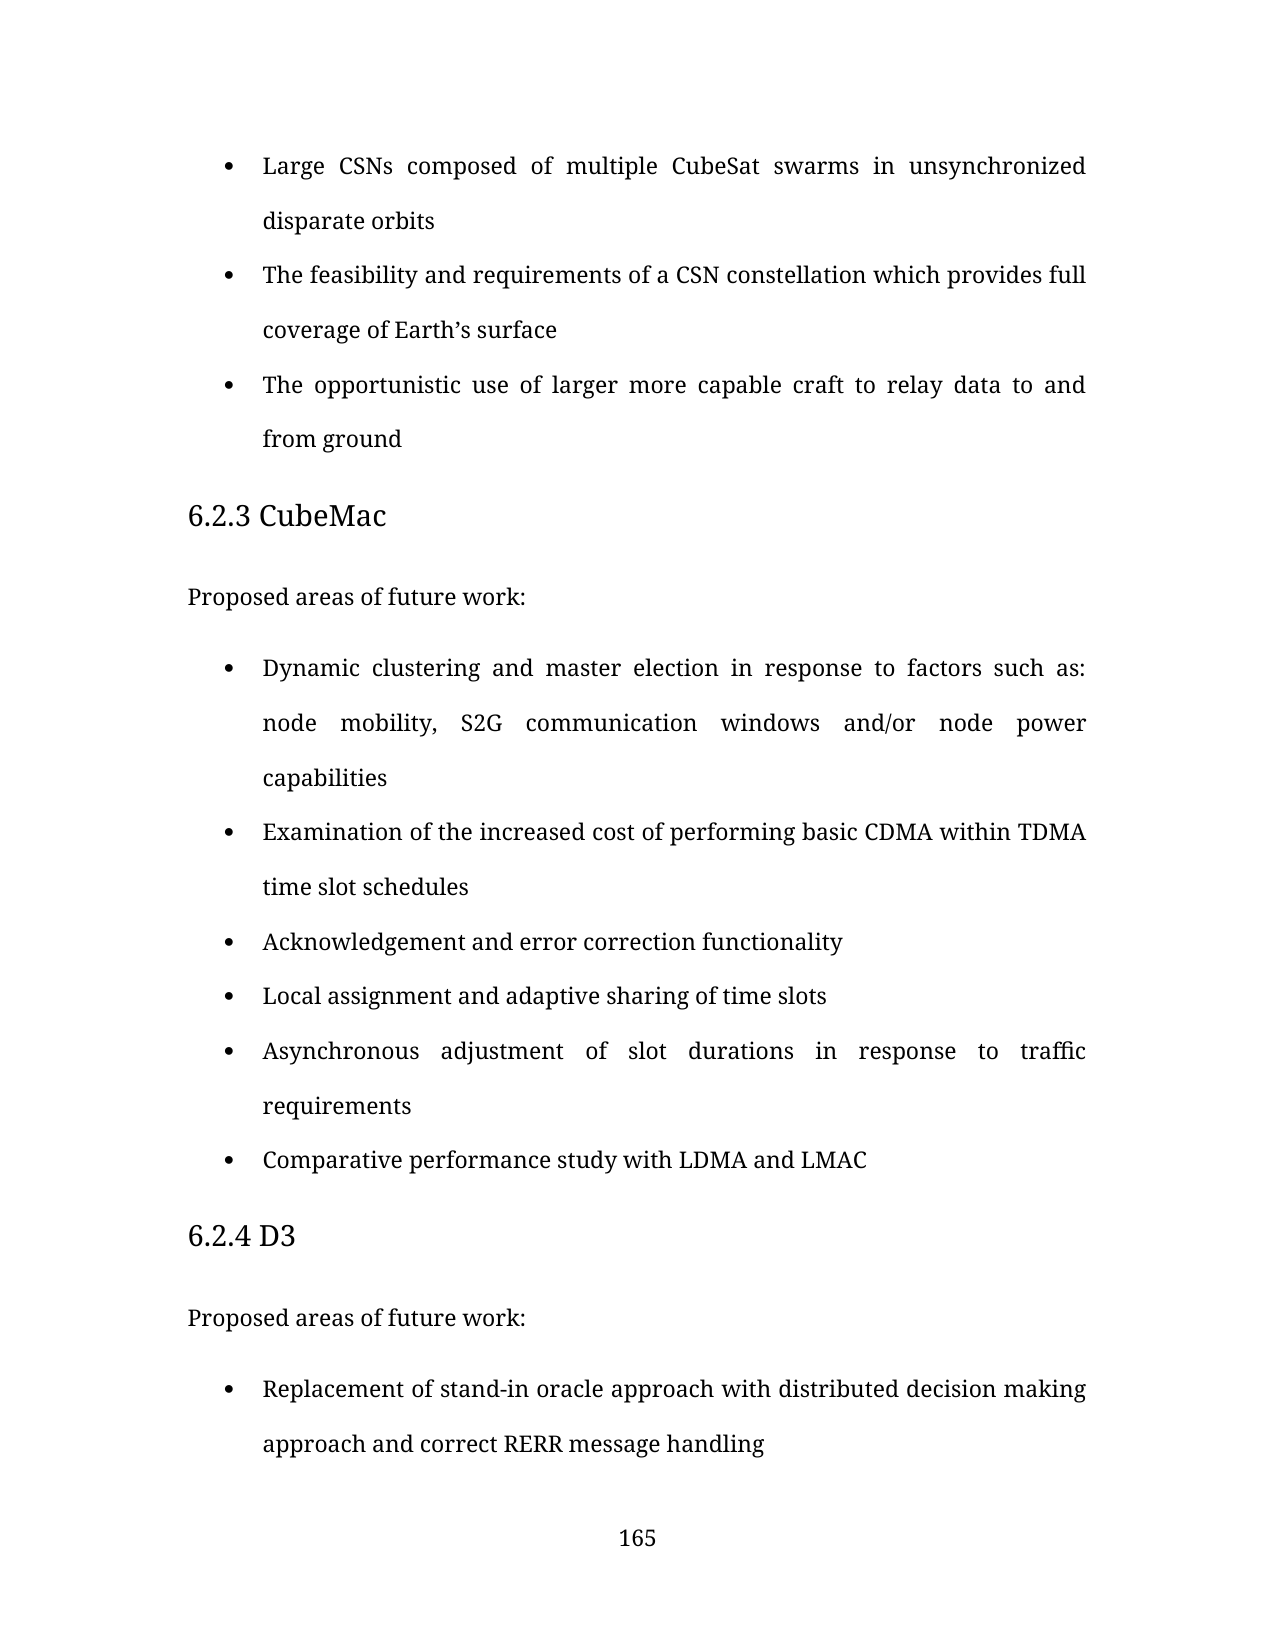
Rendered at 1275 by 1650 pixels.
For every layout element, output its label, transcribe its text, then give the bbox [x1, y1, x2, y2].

list Large CSNs composed of multiple CubeSat swarms in unsynchronized disparate orbits [225, 150, 1087, 236]
subtitle CubeMac [187, 495, 1087, 534]
list Acknowledgement and error correction functionality [225, 926, 1087, 957]
list The opportunistic use of larger more capable craft to relay data to and from ground [225, 369, 1087, 455]
list Replacement of stand-in oracle approach with distributed decision making approach and correct RERR message handling [225, 1373, 1087, 1459]
text Proposed areas of future work: [187, 1302, 1087, 1333]
list Dynamic clustering and master election in response to factors such as: node mobility, S2G communication windows and/or node power capabilities [225, 652, 1087, 793]
list Asynchronous adjustment of slot durations in response to traffic requirements [225, 1035, 1087, 1121]
list Comparative performance study with LDMA and LMAC [225, 1144, 1087, 1176]
list The feasibility and requirements of a CSN constellation which provides full coverage of Earth’s surface [225, 259, 1087, 345]
text Proposed areas of future work: [187, 581, 1087, 612]
list Examination of the increased cost of performing basic CDMA within TDMA time slot schedules [225, 816, 1087, 902]
subtitle D3 [187, 1216, 1087, 1255]
list Local assignment and adaptive sharing of time slots [225, 980, 1087, 1012]
